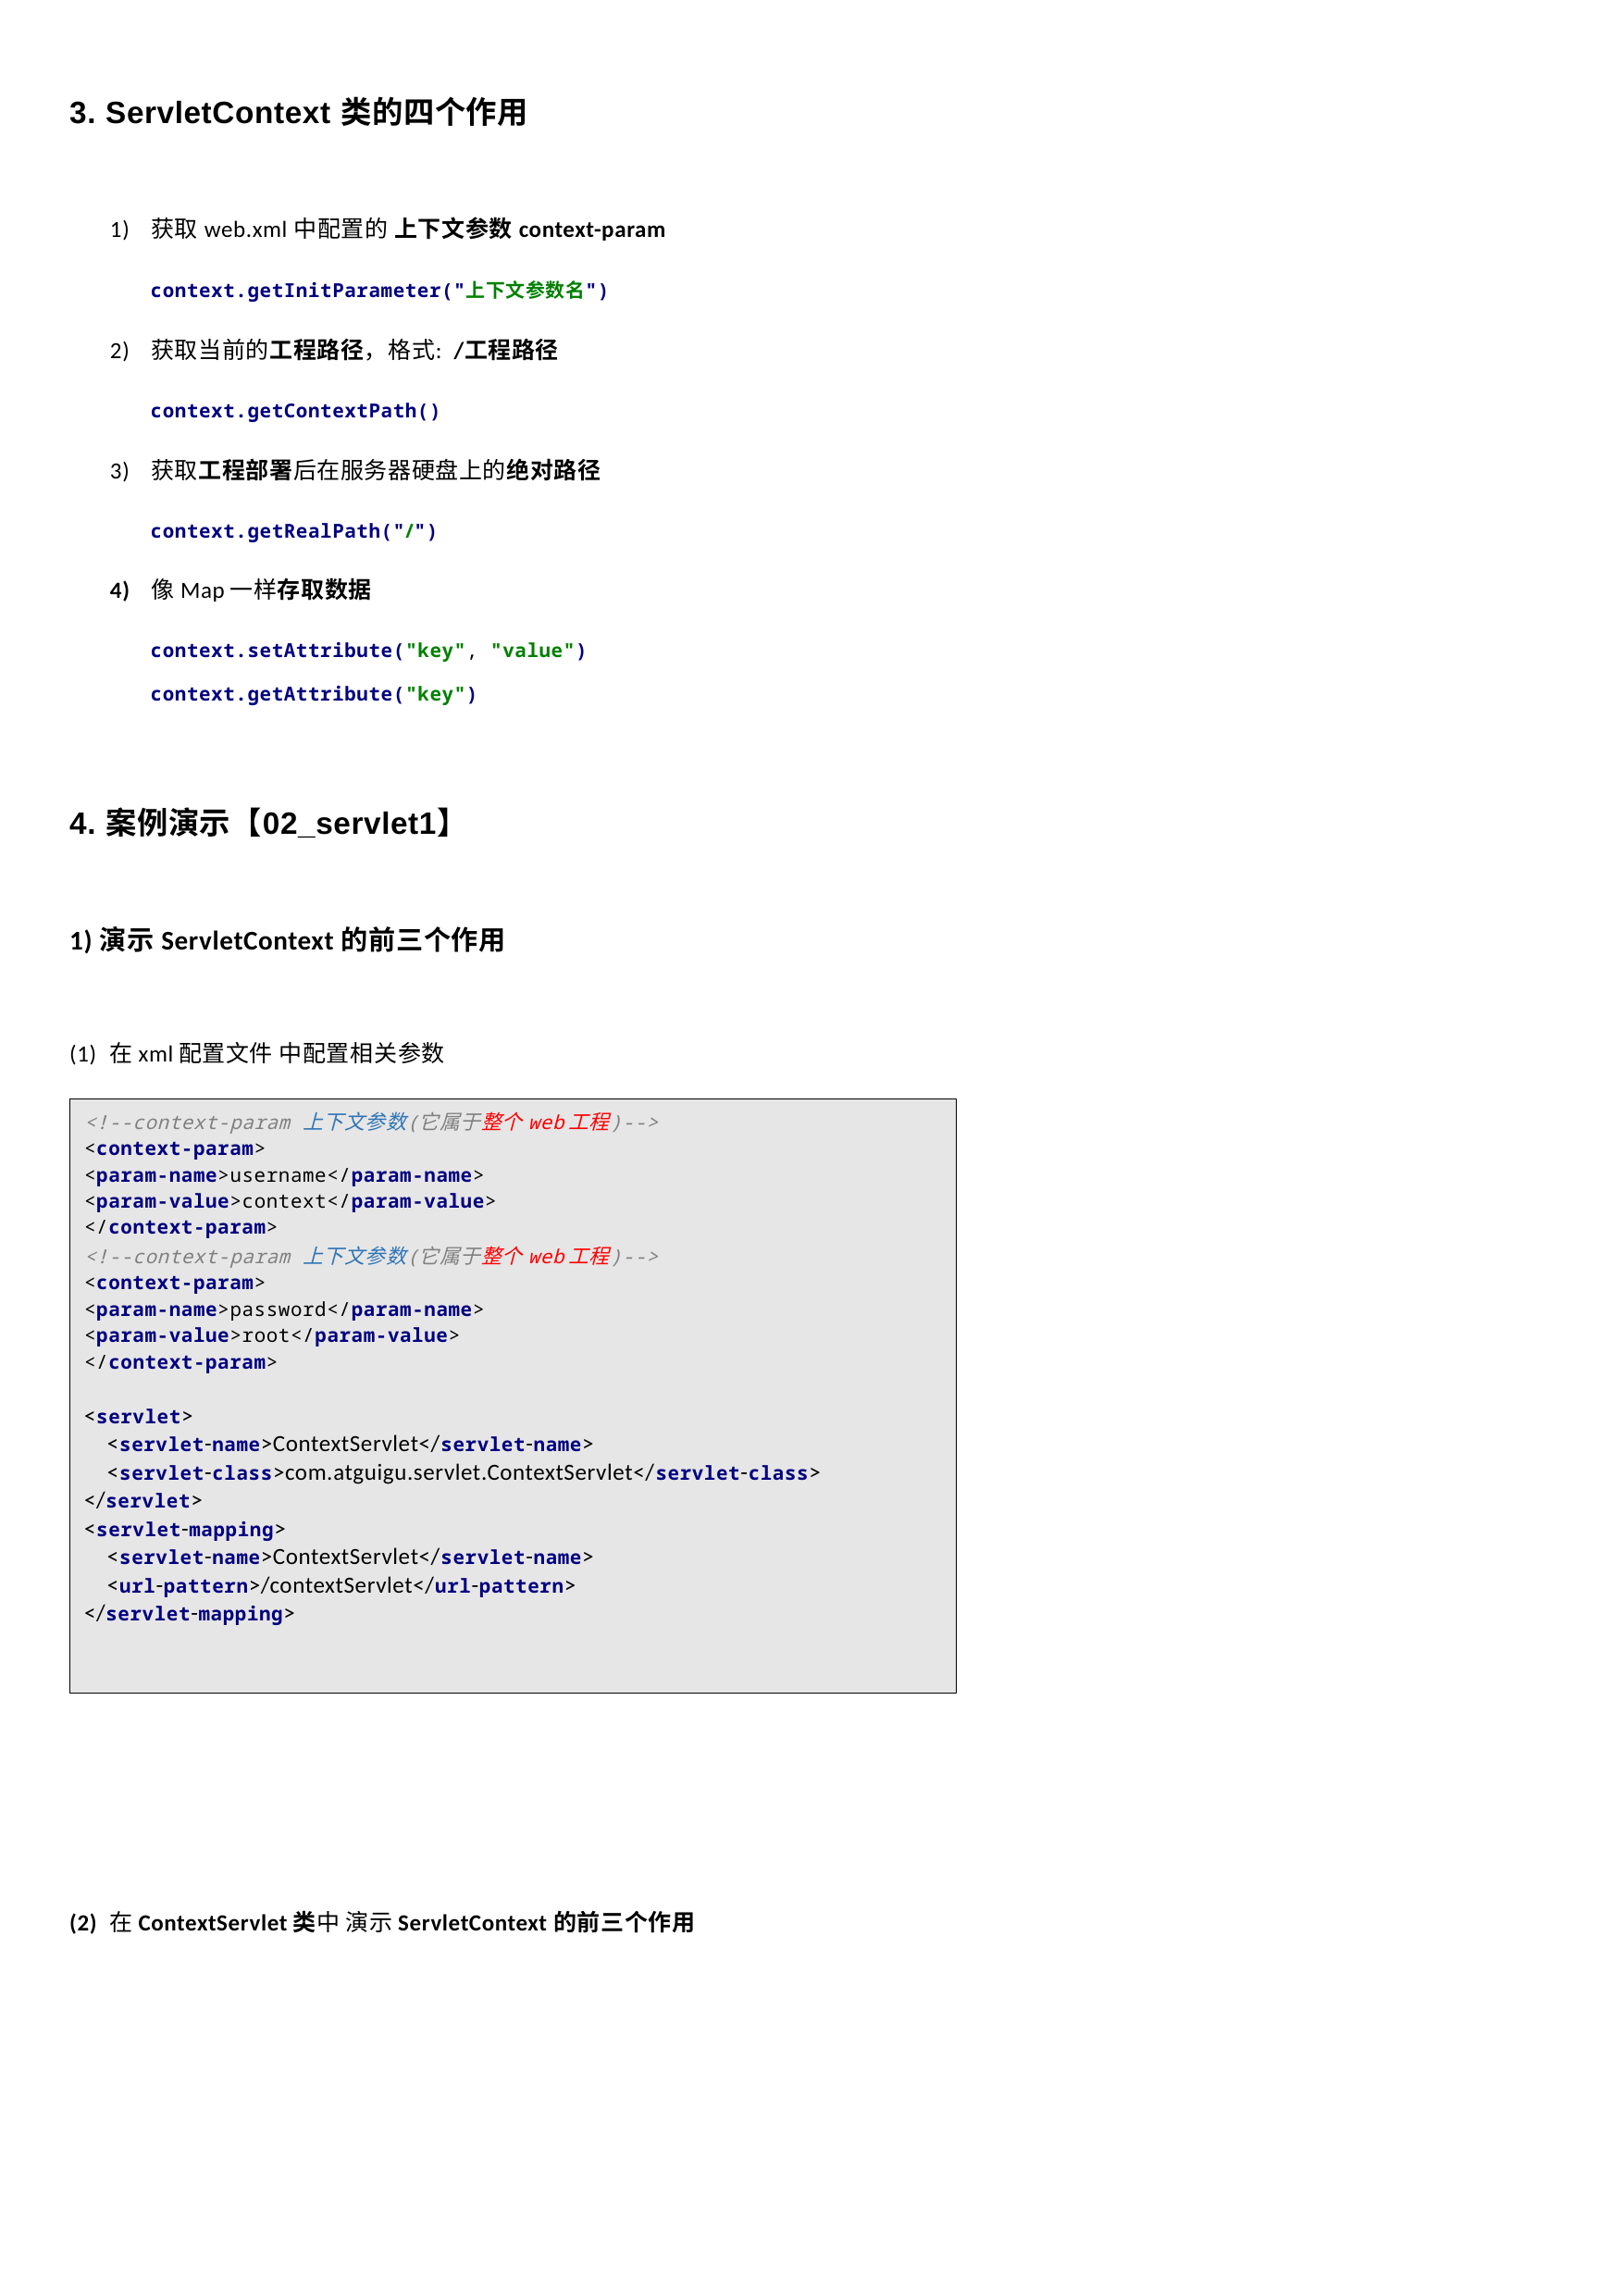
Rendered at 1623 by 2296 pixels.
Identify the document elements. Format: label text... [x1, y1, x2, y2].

list 获取 web.xml 中配置的 上下文参数 context-param [110, 197, 1554, 257]
list context.getAttribute("key") [110, 678, 1554, 709]
list context.getContextPath() [110, 395, 1554, 425]
list 在xml配置文件 中配置相关参数 [69, 1022, 1554, 1082]
list context.setAttribute("key", "value") [110, 636, 1554, 665]
subtitle 演示 ServletContext 的前三个作用 [69, 908, 1554, 968]
subtitle 案例演示【02_servlet1】 [69, 791, 1554, 851]
list 在ContextServlet类中 演示ServletContext 的前三个作用 [69, 1891, 1554, 1951]
list context.getInitParameter("上下文参数名") [110, 274, 1554, 304]
list 像 Map一样存取数据 [110, 558, 1554, 618]
list context.getRealPath("/") [110, 515, 1554, 545]
subtitle ServletContext 类的四个作用 [69, 80, 1554, 140]
list 获取当前的工程路径，格式: /工程路径 [110, 318, 1554, 379]
list 获取工程部署后在服务器硬盘上的绝对路径 [110, 439, 1554, 499]
